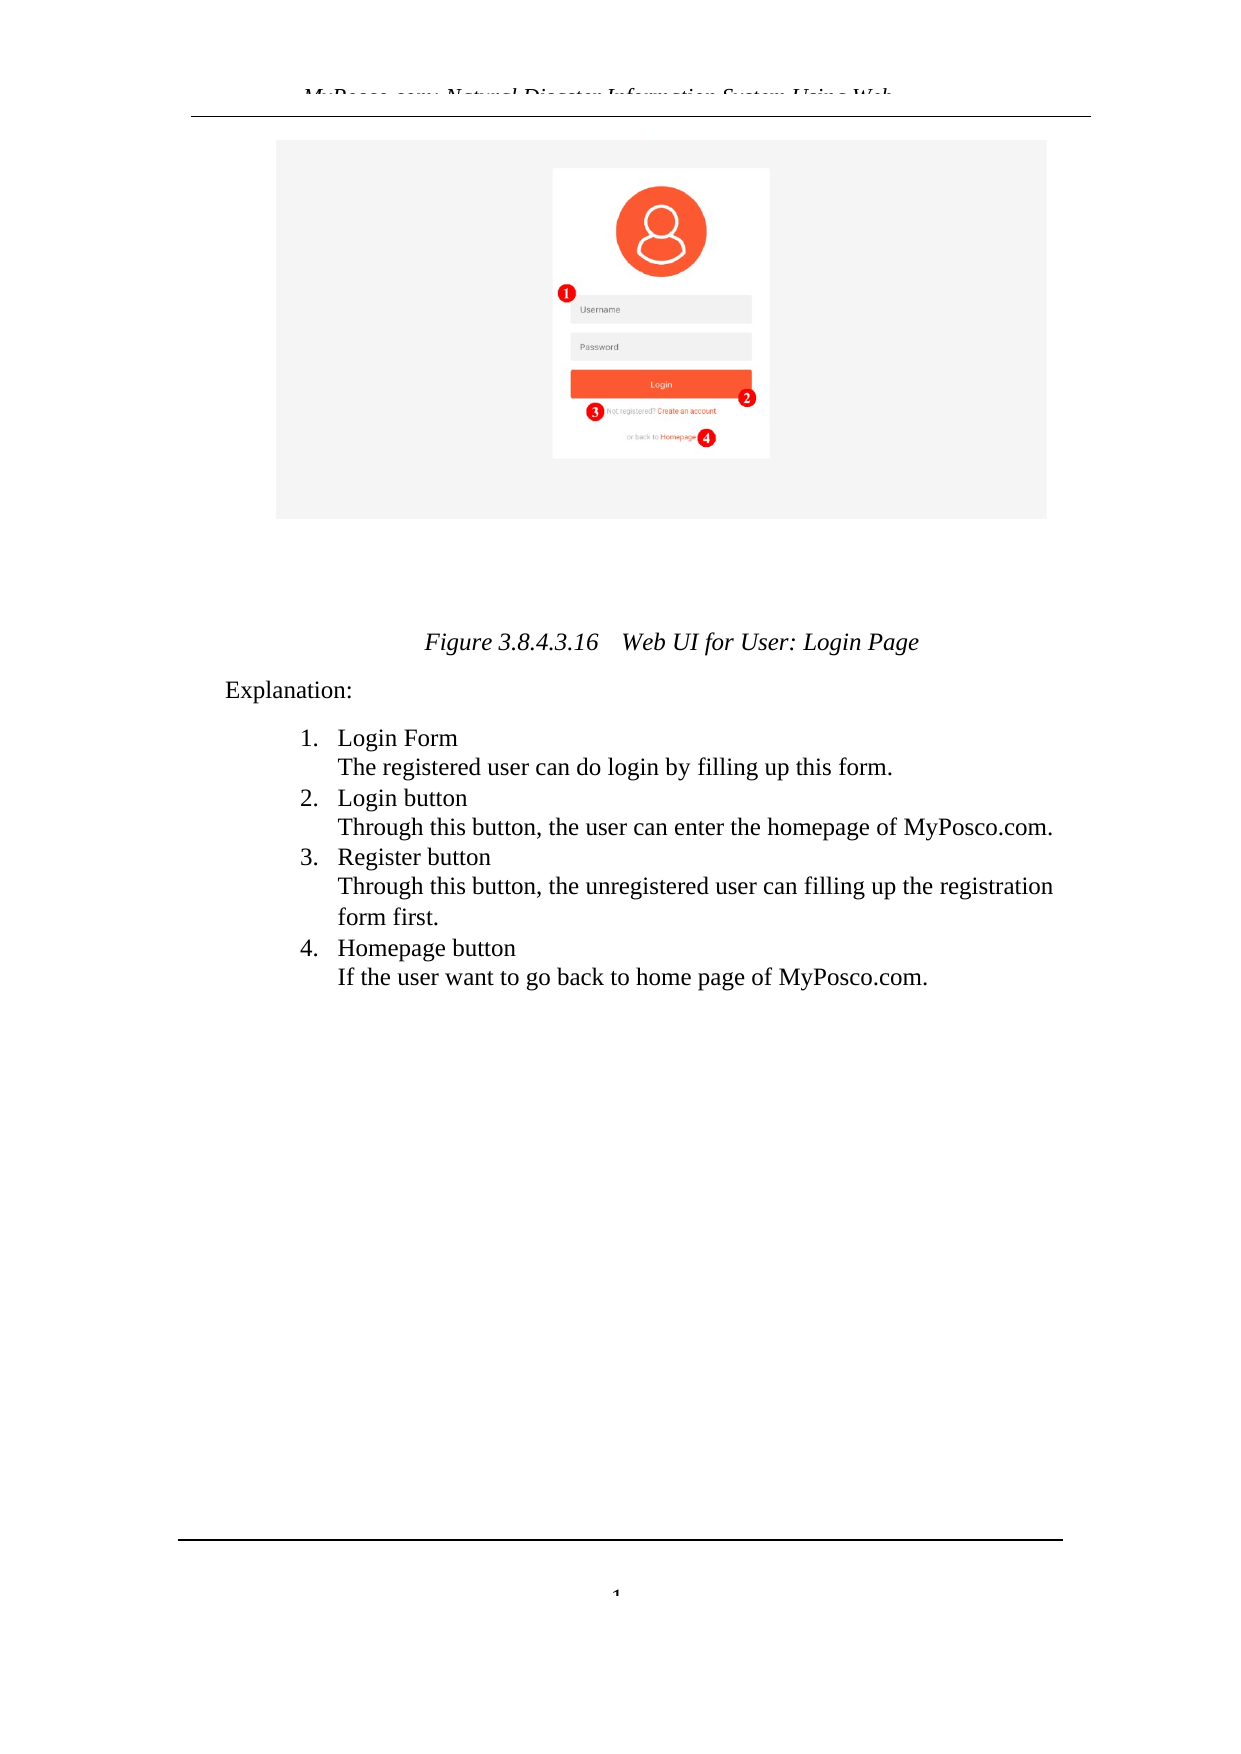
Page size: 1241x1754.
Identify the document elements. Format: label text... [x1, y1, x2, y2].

list Login Form [300, 723, 1085, 752]
text Explanation: [225, 675, 353, 704]
text Through this button, the unregistered user can filling up the registration form first. [337, 871, 1085, 931]
text Figure 3.8.4.3.16 Web UI for User: Login Page [424, 627, 1103, 656]
list Login button [300, 783, 1085, 811]
text Through this button, the user can enter the homepage of MyPosco.com. [337, 812, 1085, 840]
text If the user want to go back to home page of MyPosco.com. [337, 962, 1085, 991]
list Homepage button [300, 933, 1085, 962]
text The registered user can do login by filling up this form. [337, 752, 1085, 781]
picture [275, 140, 1047, 519]
list Register button [300, 842, 1085, 871]
